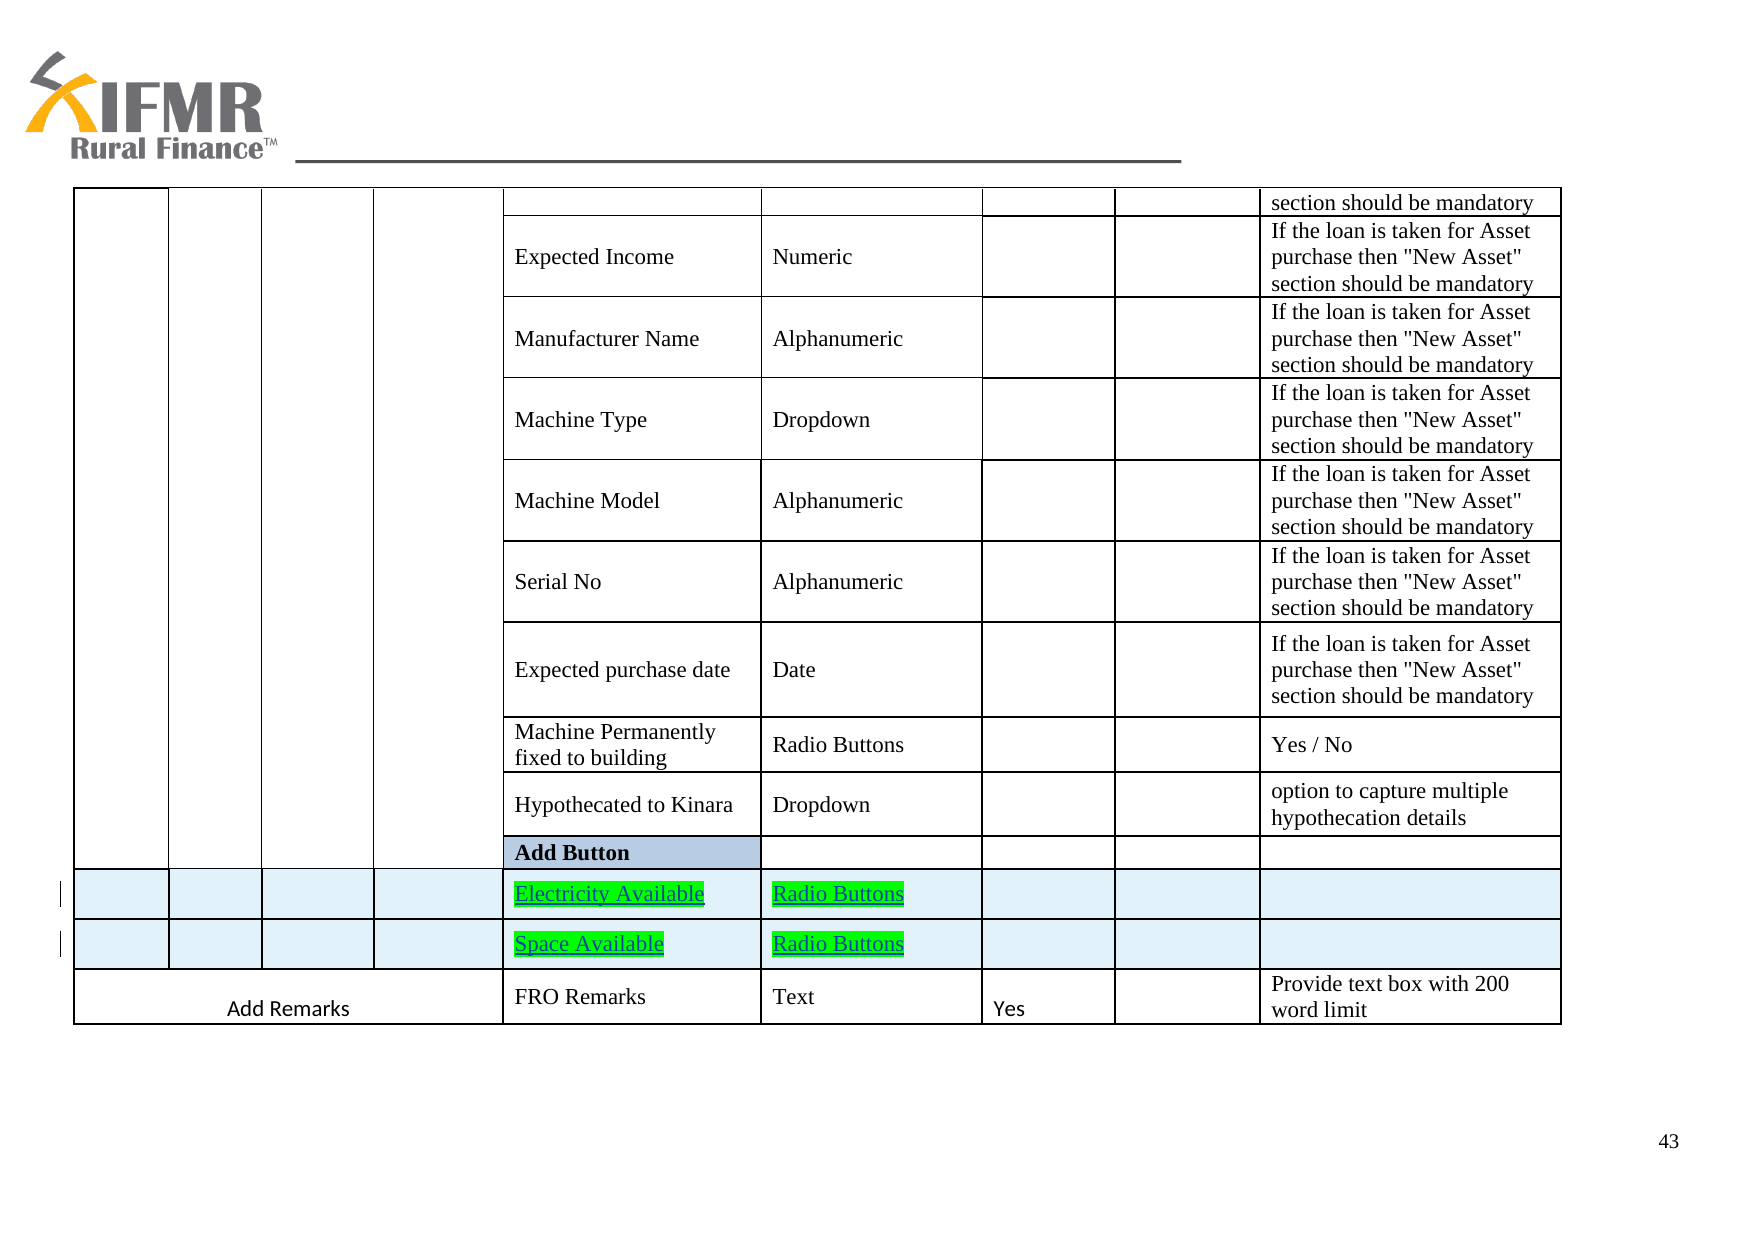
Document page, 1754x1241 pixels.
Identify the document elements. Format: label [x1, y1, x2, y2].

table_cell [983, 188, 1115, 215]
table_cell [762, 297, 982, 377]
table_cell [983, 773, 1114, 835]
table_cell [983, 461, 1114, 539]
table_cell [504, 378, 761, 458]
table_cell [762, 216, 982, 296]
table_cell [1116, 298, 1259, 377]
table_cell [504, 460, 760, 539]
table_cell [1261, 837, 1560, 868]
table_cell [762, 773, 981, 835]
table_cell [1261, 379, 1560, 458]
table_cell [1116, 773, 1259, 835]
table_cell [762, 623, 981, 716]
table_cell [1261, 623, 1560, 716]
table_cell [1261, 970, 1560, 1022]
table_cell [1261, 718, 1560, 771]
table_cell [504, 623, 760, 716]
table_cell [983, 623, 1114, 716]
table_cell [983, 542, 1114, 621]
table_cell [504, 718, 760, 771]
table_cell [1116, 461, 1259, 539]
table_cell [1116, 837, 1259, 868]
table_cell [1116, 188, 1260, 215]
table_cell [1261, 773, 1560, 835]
picture [18, 45, 284, 166]
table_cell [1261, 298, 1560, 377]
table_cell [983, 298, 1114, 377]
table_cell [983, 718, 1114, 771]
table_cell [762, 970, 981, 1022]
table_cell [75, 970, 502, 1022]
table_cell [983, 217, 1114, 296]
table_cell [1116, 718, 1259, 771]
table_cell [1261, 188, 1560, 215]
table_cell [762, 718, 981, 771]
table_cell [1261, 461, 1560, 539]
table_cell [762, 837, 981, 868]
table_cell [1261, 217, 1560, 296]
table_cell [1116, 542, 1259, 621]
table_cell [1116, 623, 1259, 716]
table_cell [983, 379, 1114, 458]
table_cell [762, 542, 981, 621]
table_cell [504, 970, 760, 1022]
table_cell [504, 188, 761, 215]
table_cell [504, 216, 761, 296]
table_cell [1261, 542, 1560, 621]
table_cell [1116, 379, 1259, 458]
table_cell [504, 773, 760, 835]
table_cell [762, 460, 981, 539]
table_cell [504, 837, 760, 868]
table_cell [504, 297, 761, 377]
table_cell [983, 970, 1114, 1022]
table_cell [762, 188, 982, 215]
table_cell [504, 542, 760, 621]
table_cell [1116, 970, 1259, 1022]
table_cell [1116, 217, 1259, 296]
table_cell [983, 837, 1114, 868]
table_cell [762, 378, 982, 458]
